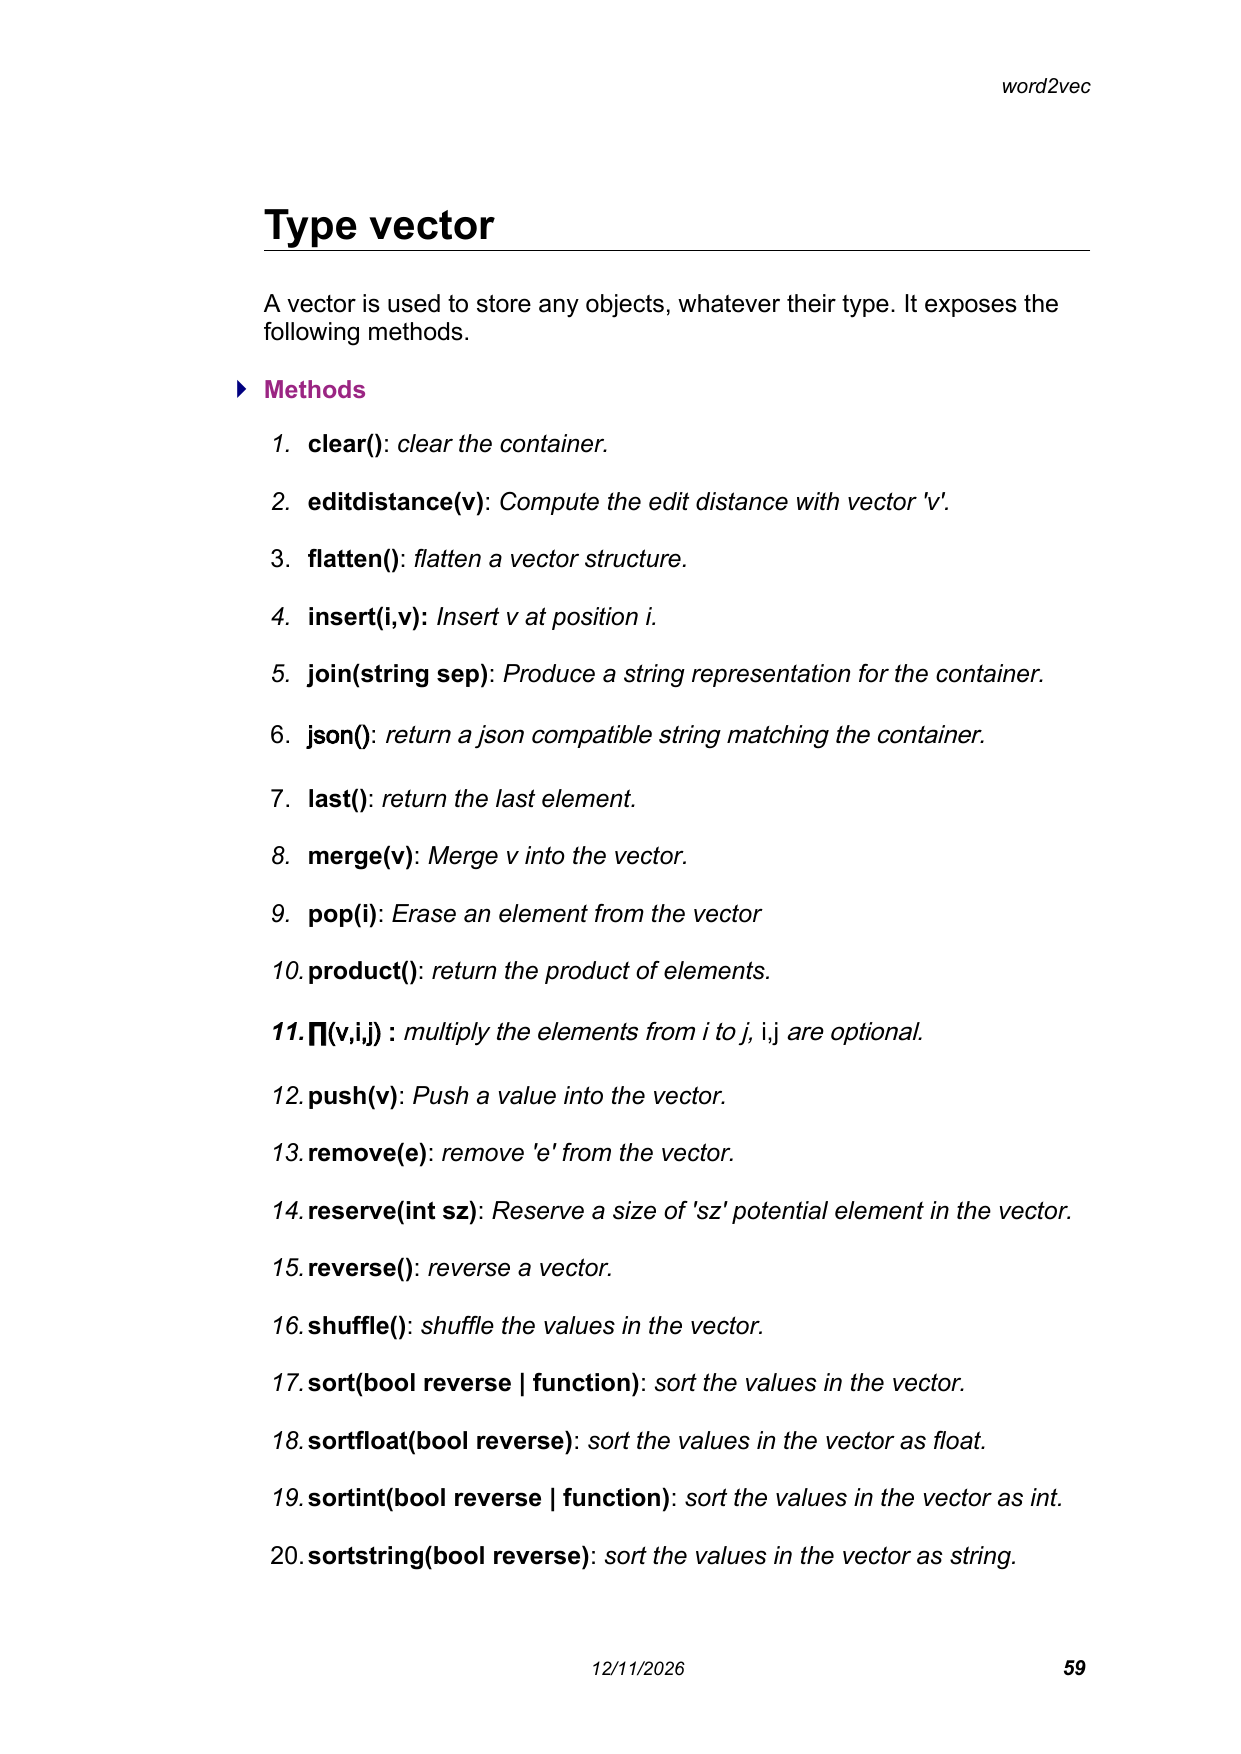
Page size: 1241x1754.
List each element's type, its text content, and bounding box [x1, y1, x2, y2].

list ∏(v,i,j) : multiply the elements from i to j, i,j are optional. [270, 1014, 1090, 1047]
list flatten(): flatten a vector structure. [270, 544, 1090, 573]
list remove(e): remove 'e' from the vector. [270, 1138, 1090, 1167]
list reserve(int sz): Reserve a size of 'sz' potential element in the vector. [270, 1196, 1090, 1224]
list last(): return the last element. [270, 784, 1090, 812]
list insert(i,v): Insert v at position i. [270, 602, 1090, 630]
list sortfloat(bool reverse): sort the values in the vector as float. [270, 1426, 1090, 1454]
subtitle Type vector [263, 200, 1090, 251]
list join(string sep): Produce a string representation for the container. [270, 659, 1090, 688]
list sortstring(bool reverse): sort the values in the vector as string. [270, 1541, 1090, 1569]
list sortint(bool reverse | function): sort the values in the vector as int. [270, 1483, 1090, 1512]
list json(): return a json compatible string matching the container. [270, 717, 1090, 750]
text A vector is used to store any objects, whatever their type. It exposes the following methods. [263, 288, 1090, 346]
list pop(i): Erase an element from the vector [270, 899, 1090, 927]
list merge(v): Merge v into the vector. [270, 841, 1090, 870]
list shuffle(): shuffle the values in the vector. [270, 1311, 1090, 1339]
list product(): return the product of elements. [270, 956, 1090, 985]
subtitle Methods [226, 375, 1090, 404]
list reverse(): reverse a vector. [270, 1253, 1090, 1282]
list clear(): clear the container. [270, 429, 1090, 458]
list editdistance(v): Compute the edit distance with vector 'v'. [270, 487, 1090, 515]
list sort(bool reverse | function): sort the values in the vector. [270, 1368, 1090, 1397]
list push(v): Push a value into the vector. [270, 1081, 1090, 1109]
